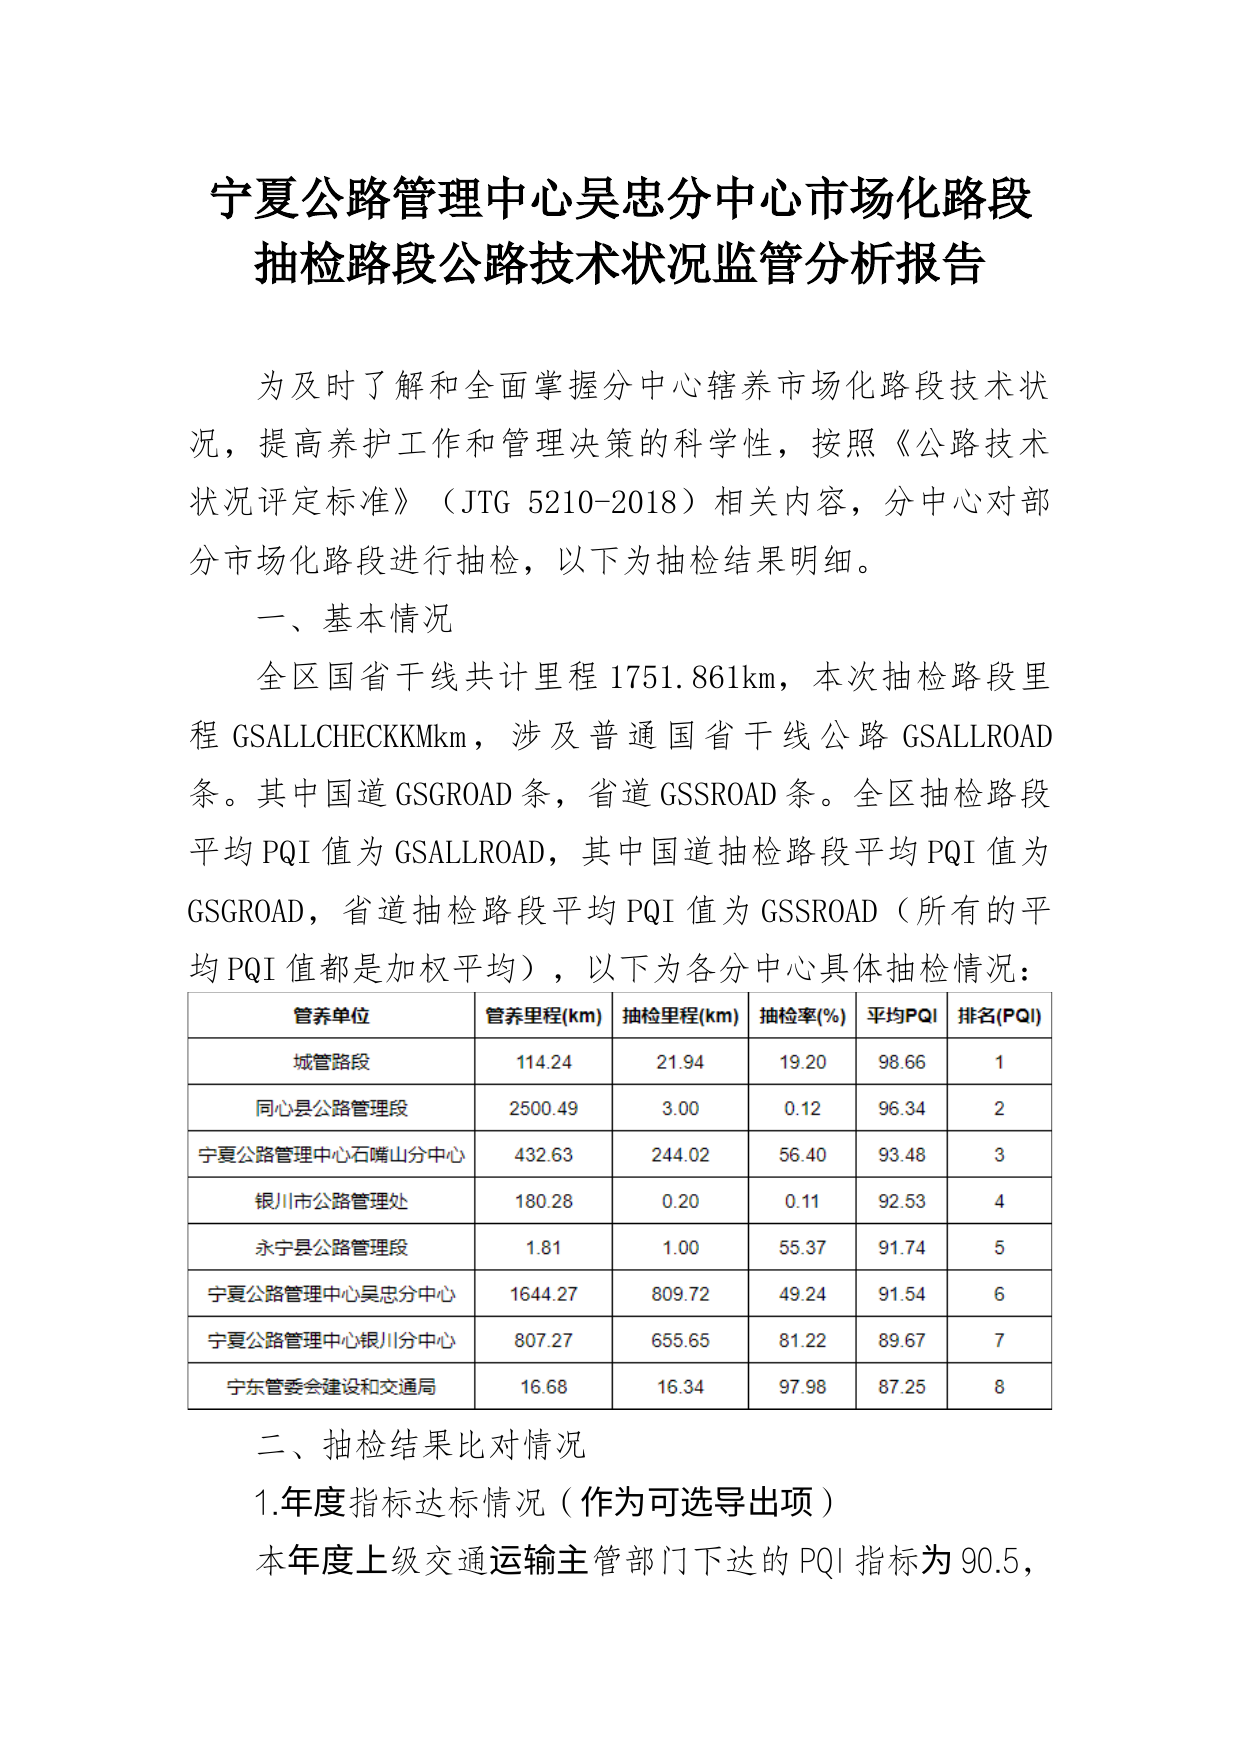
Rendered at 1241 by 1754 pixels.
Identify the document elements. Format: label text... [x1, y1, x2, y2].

list 1.年度指标达标情况（作为可选导出项） [187, 1468, 1053, 1526]
list 二、抽检结果比对情况 [187, 1410, 1053, 1468]
text 宁夏公路管理中心吴忠分中心市场化路段抽检路段公路技术状况监管分析报告 [187, 162, 1053, 292]
list 为及时了解和全面掌握分中心辖养市场化路段技术状况，提高养护工作和管理决策的科学性，按照《公路技术状况评定标准》（JTG 5210-2018）相关内容，分中心对部分市场化路段进行抽检，以下为抽检结果明细。 [187, 350, 1053, 584]
list 全区国省干线共计里程1751.861km，本次抽检路段里程GSALLCHECKKMkm，涉及普通国省干线公路GSALLROAD条。其中国道GSGROAD条，省道GSSROAD条。全区抽检路段平均PQI值为GSALLROAD，其中国道抽检路段平均PQI值为GSGROAD，省道抽检路段平均PQI值为GSSROAD（所有的平均PQI值都是加权平均），以下为各分中心具体抽检情况： [187, 642, 1053, 992]
picture [187, 992, 1053, 1410]
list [187, 1526, 1053, 1584]
list 一、基本情况 [187, 584, 1053, 642]
